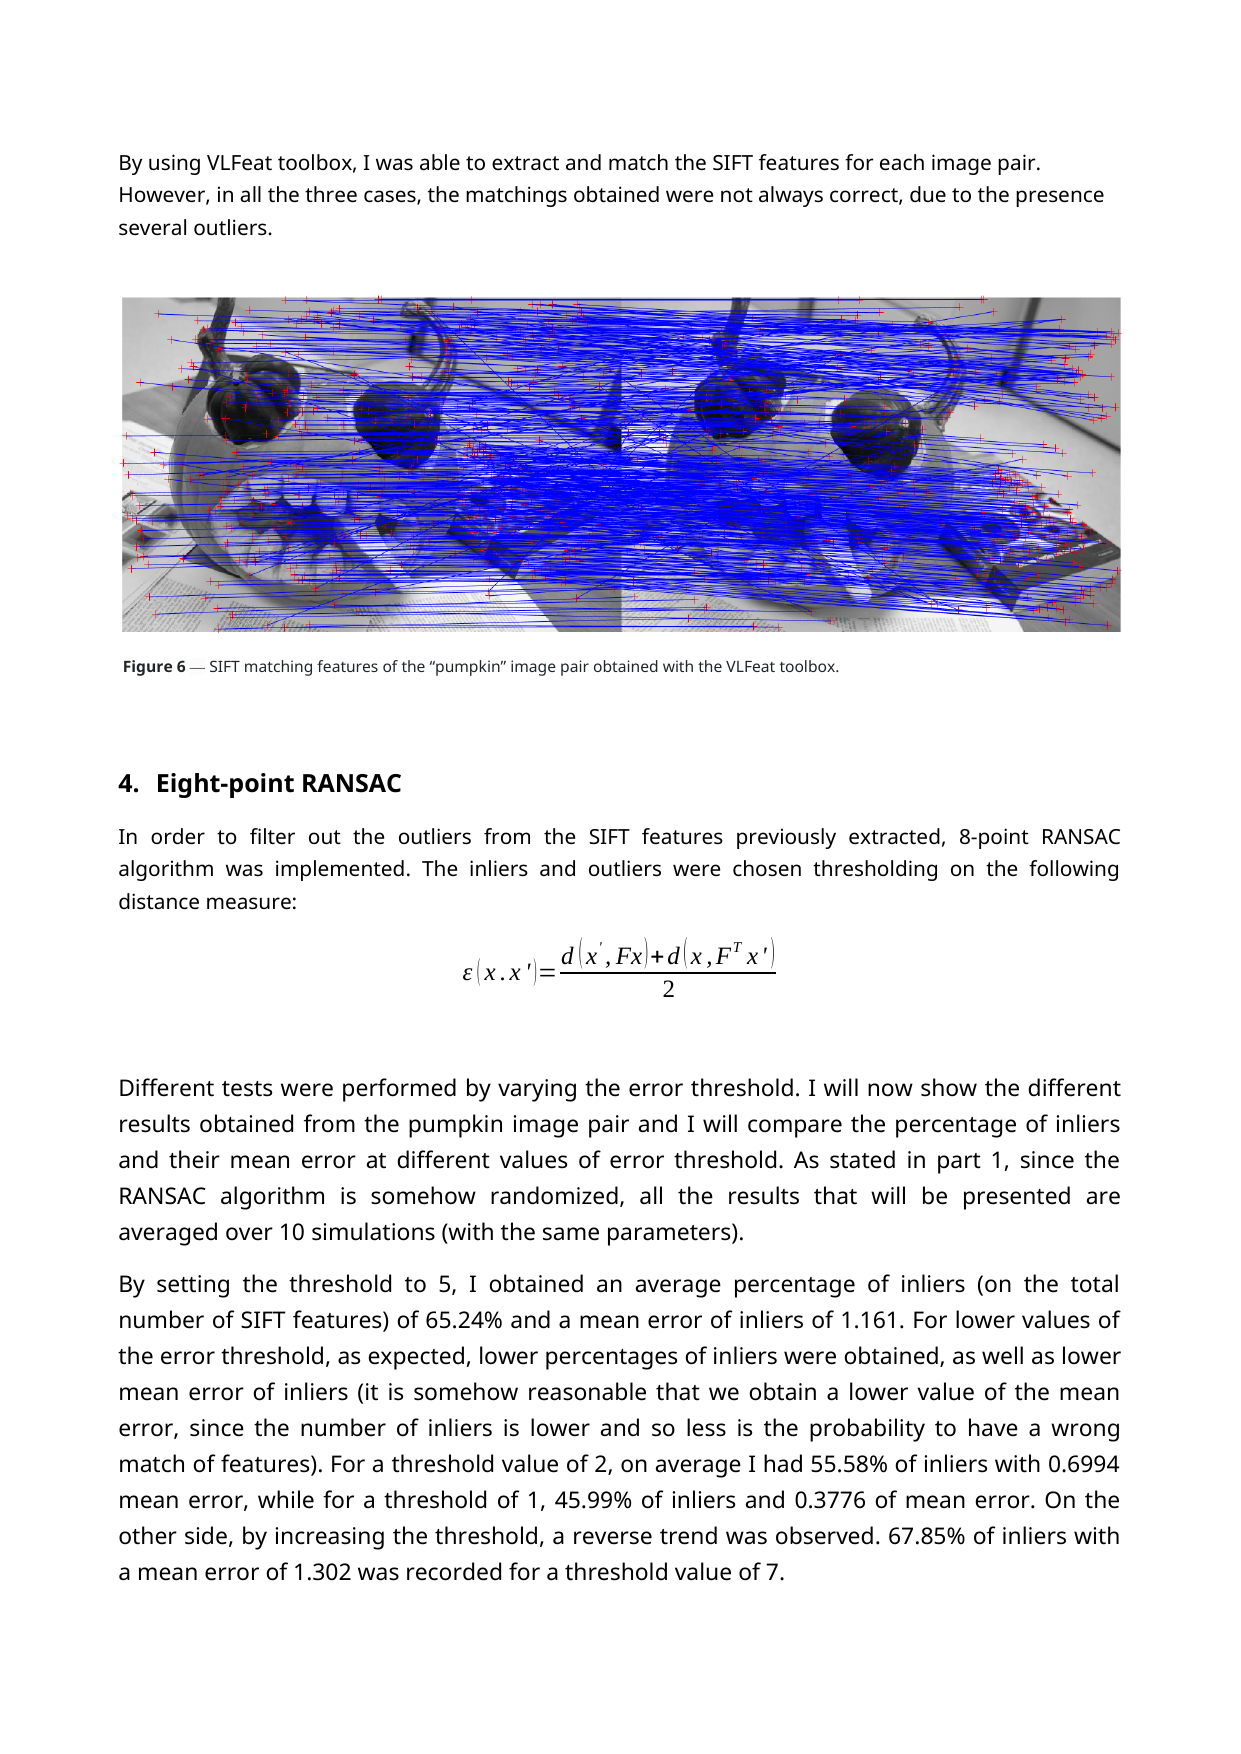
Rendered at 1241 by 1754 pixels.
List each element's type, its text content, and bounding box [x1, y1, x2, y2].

list Eight-point RANSAC [118, 766, 1122, 800]
text By setting the threshold to 5, I obtained an average percentage of inliers (on the total number of SIFT features) of 65.24% and a mean error of inliers of 1.161. For lower values of the error threshold, as expected, lower percentages of inliers were obtained, as well as lower mean error of inliers (it is somehow reasonable that we obtain a lower value of the mean error, since the number of inliers is lower and so less is the probability to have a wrong match of features). For a threshold value of 2, on average I had 55.58% of inliers with 0.6994 mean error, while for a threshold of 1, 45.99% of inliers and 0.3776 of mean error. On the other side, by increasing the threshold, a reverse trend was observed. 67.85% of inliers with a mean error of 1.302 was recorded for a threshold value of 7. [118, 1268, 1122, 1587]
text Different tests were performed by varying the error threshold. I will now show the different results obtained from the pumpkin image pair and I will compare the percentage of inliers and their mean error at different values of error threshold. As stated in part 1, since the RANSAC algorithm is somehow randomized, all the results that will be presented are averaged over 10 simulations (with the same parameters). [118, 1072, 1122, 1247]
picture [118, 294, 1123, 634]
text In order to filter out the outliers from the SIFT features previously extracted, 8-point RANSAC algorithm was implemented. The inliers and outliers were chosen thresholding on the following distance measure: [118, 822, 1122, 916]
text By using VLFeat toolbox, I was able to extract and match the SIFT features for each image pair. However, in all the three cases, the matchings obtained were not always correct, due to the presence several outliers. [118, 148, 1122, 273]
